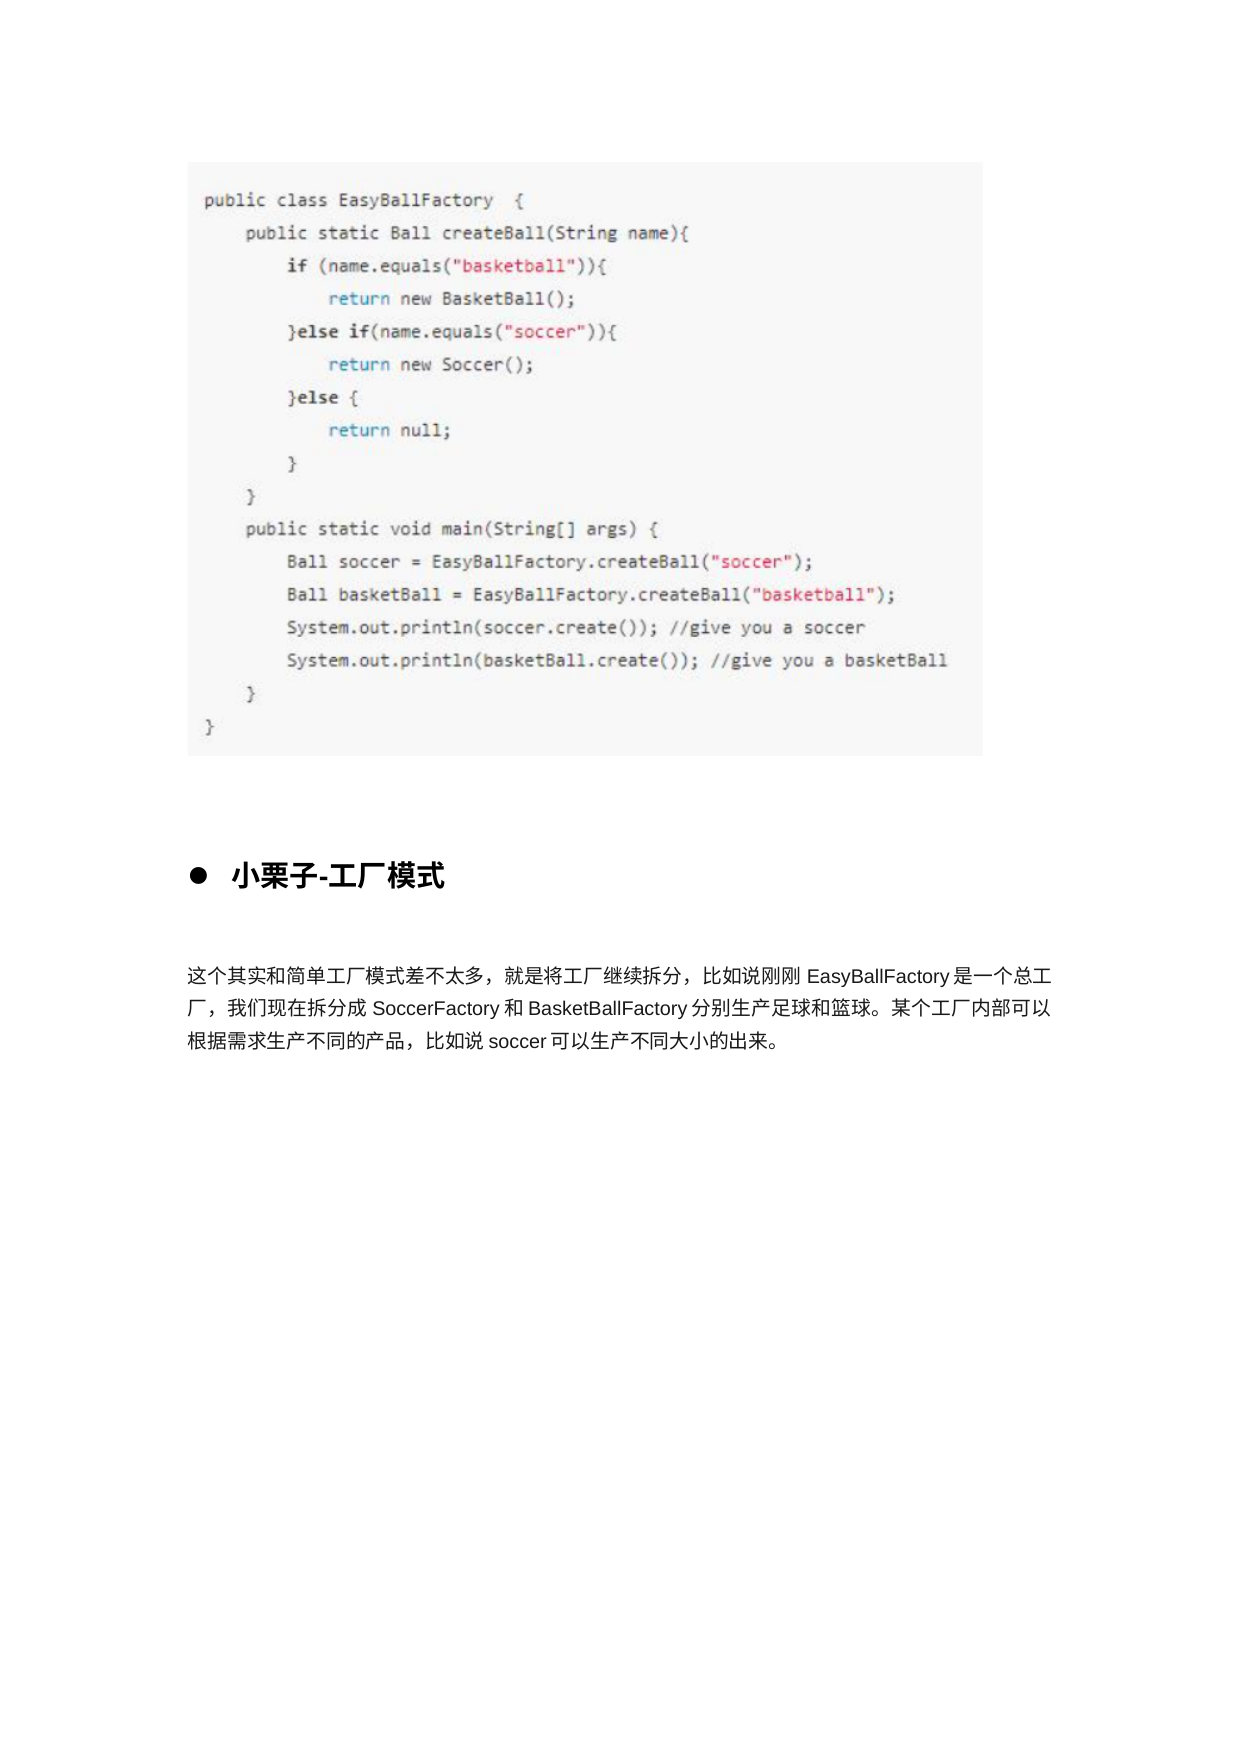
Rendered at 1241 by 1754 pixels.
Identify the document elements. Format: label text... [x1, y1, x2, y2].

picture [187, 162, 983, 756]
text 这个其实和简单工厂模式差不太多，就是将工厂继续拆分，比如说刚刚EasyBallFactory是一个总工厂，我们现在拆分成SoccerFactory和BasketBallFactory分别生产足球和篮球。某个工厂内部可以根据需求生产不同的产品，比如说soccer可以生产不同大小的出来。 [187, 959, 1053, 1057]
subtitle 小栗子-工厂模式 [187, 841, 1053, 906]
